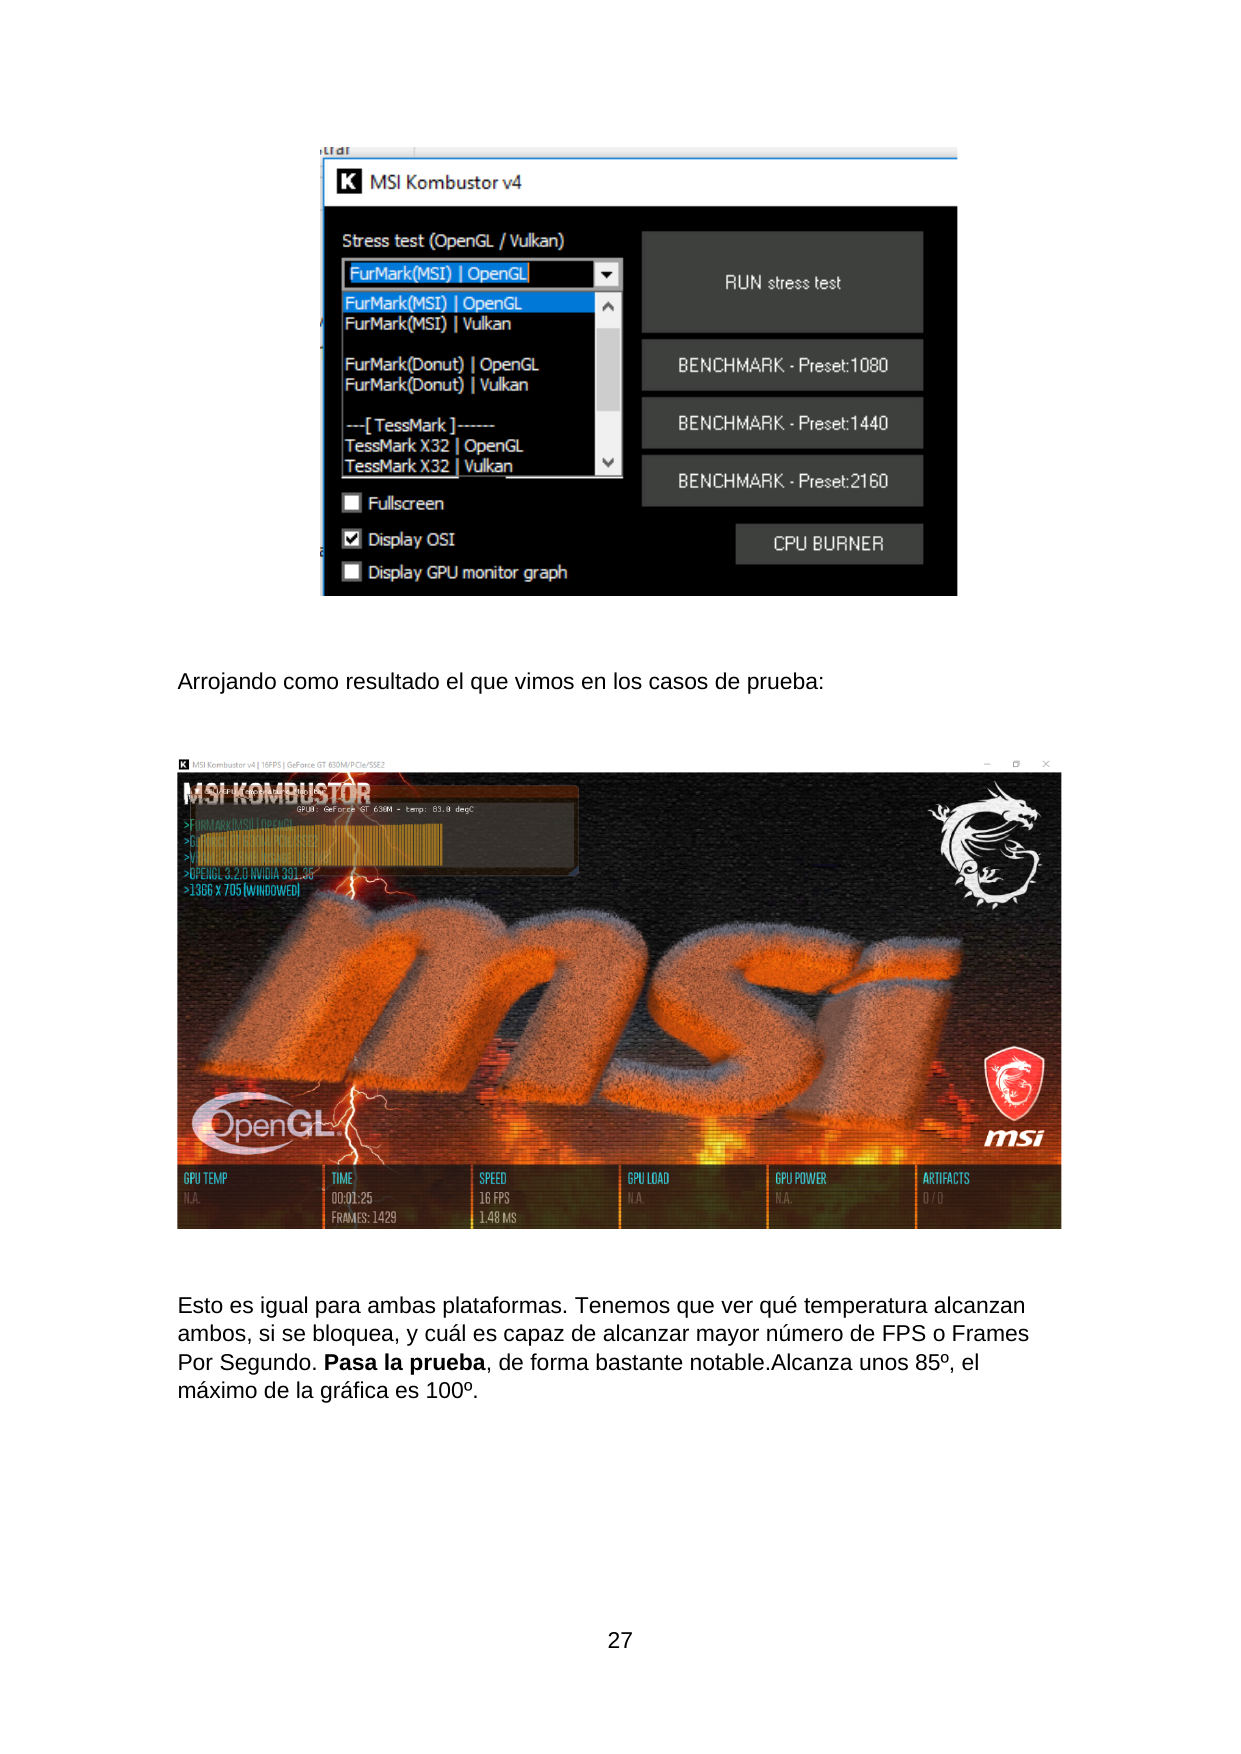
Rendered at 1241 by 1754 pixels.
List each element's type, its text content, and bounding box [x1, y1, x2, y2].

picture [177, 757, 1062, 1229]
text Arrojando como resultado el que vimos en los casos de prueba: [177, 668, 1063, 694]
text Esto es igual para ambas plataformas. Tenemos que ver qué temperatura alcanzan ambos, si se bloquea, y cuál es capaz de alcanzar mayor número de FPS o Frames Por Segundo. Pasa la prueba, de forma bastante notable.Alcanza unos 85º, el máximo de la gráfica es 100º. [177, 1292, 1063, 1404]
picture [320, 147, 958, 596]
